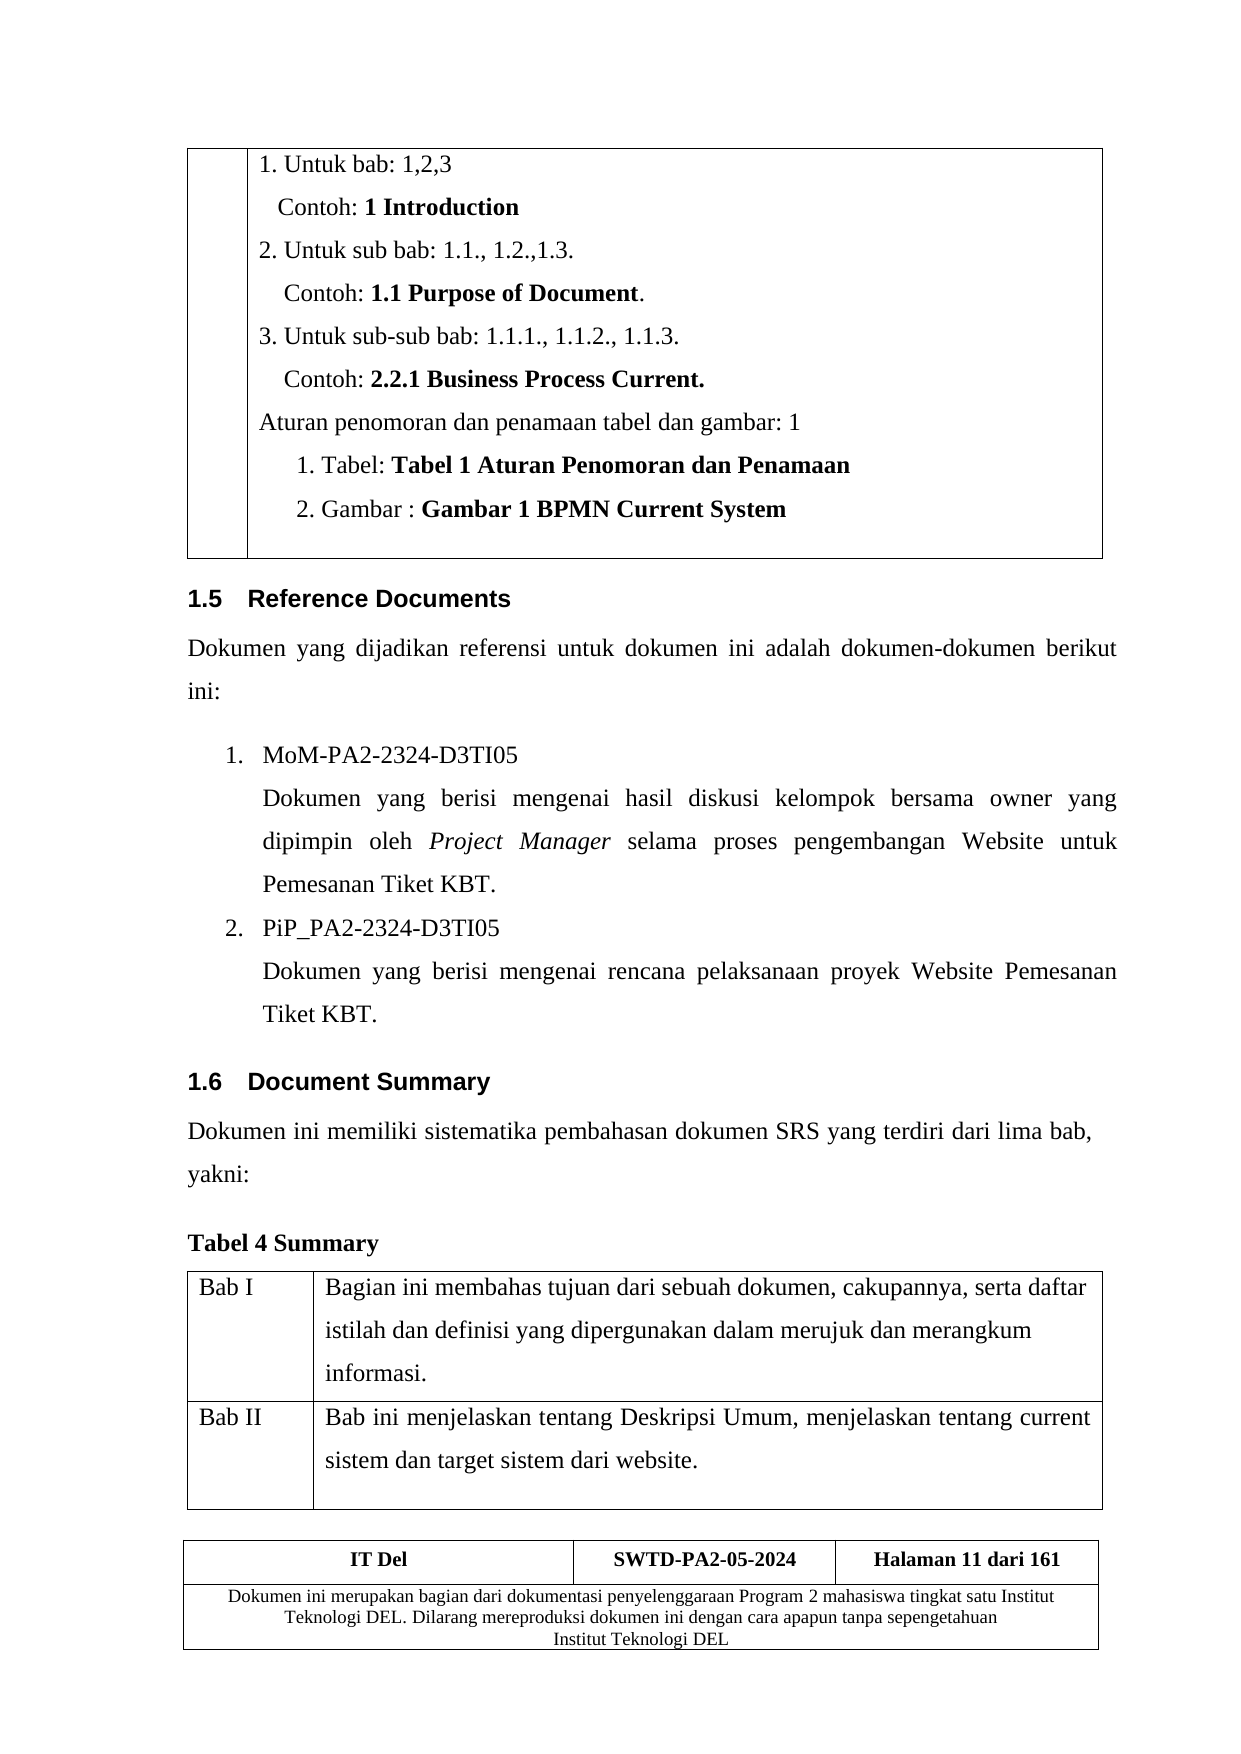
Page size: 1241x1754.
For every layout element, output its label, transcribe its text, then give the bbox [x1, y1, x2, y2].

text Dokumen yang dijadikan referensi untuk dokumen ini adalah dokumen-dokumen berikut ini: [187, 633, 1117, 705]
table_cell Bab II [188, 1402, 313, 1509]
table_header Bab I [188, 1272, 313, 1401]
subtitle Reference Documents [187, 584, 1092, 612]
text Dokumen ini memiliki sistematika pembahasan dokumen SRS yang terdiri dari lima bab, yakni: [187, 1116, 1092, 1188]
list PiP_PA2-2324-D3TI05 Dokumen yang berisi mengenai rencana pelaksanaan proyek Website Pemesanan Tiket KBT. [225, 913, 1117, 1028]
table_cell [248, 149, 1102, 558]
text Tabel 4 Summary [187, 1228, 1092, 1256]
subtitle Document Summary [187, 1067, 1092, 1096]
table_cell Bab ini menjelaskan tentang Deskripsi Umum, menjelaskan tentang current sistem dan target sistem dari website. [314, 1402, 1102, 1509]
list MoM-PA2-2324-D3TI05 Dokumen yang berisi mengenai hasil diskusi kelompok bersama owner yang dipimpin oleh Project Manager selama proses pengembangan Website untuk Pemesanan Tiket KBT. [225, 740, 1117, 898]
table_header Bagian ini membahas tujuan dari sebuah dokumen, cakupannya, serta daftar istilah dan definisi yang dipergunakan dalam merujuk dan merangkum informasi. [314, 1272, 1102, 1401]
table_cell 2. [188, 149, 247, 558]
